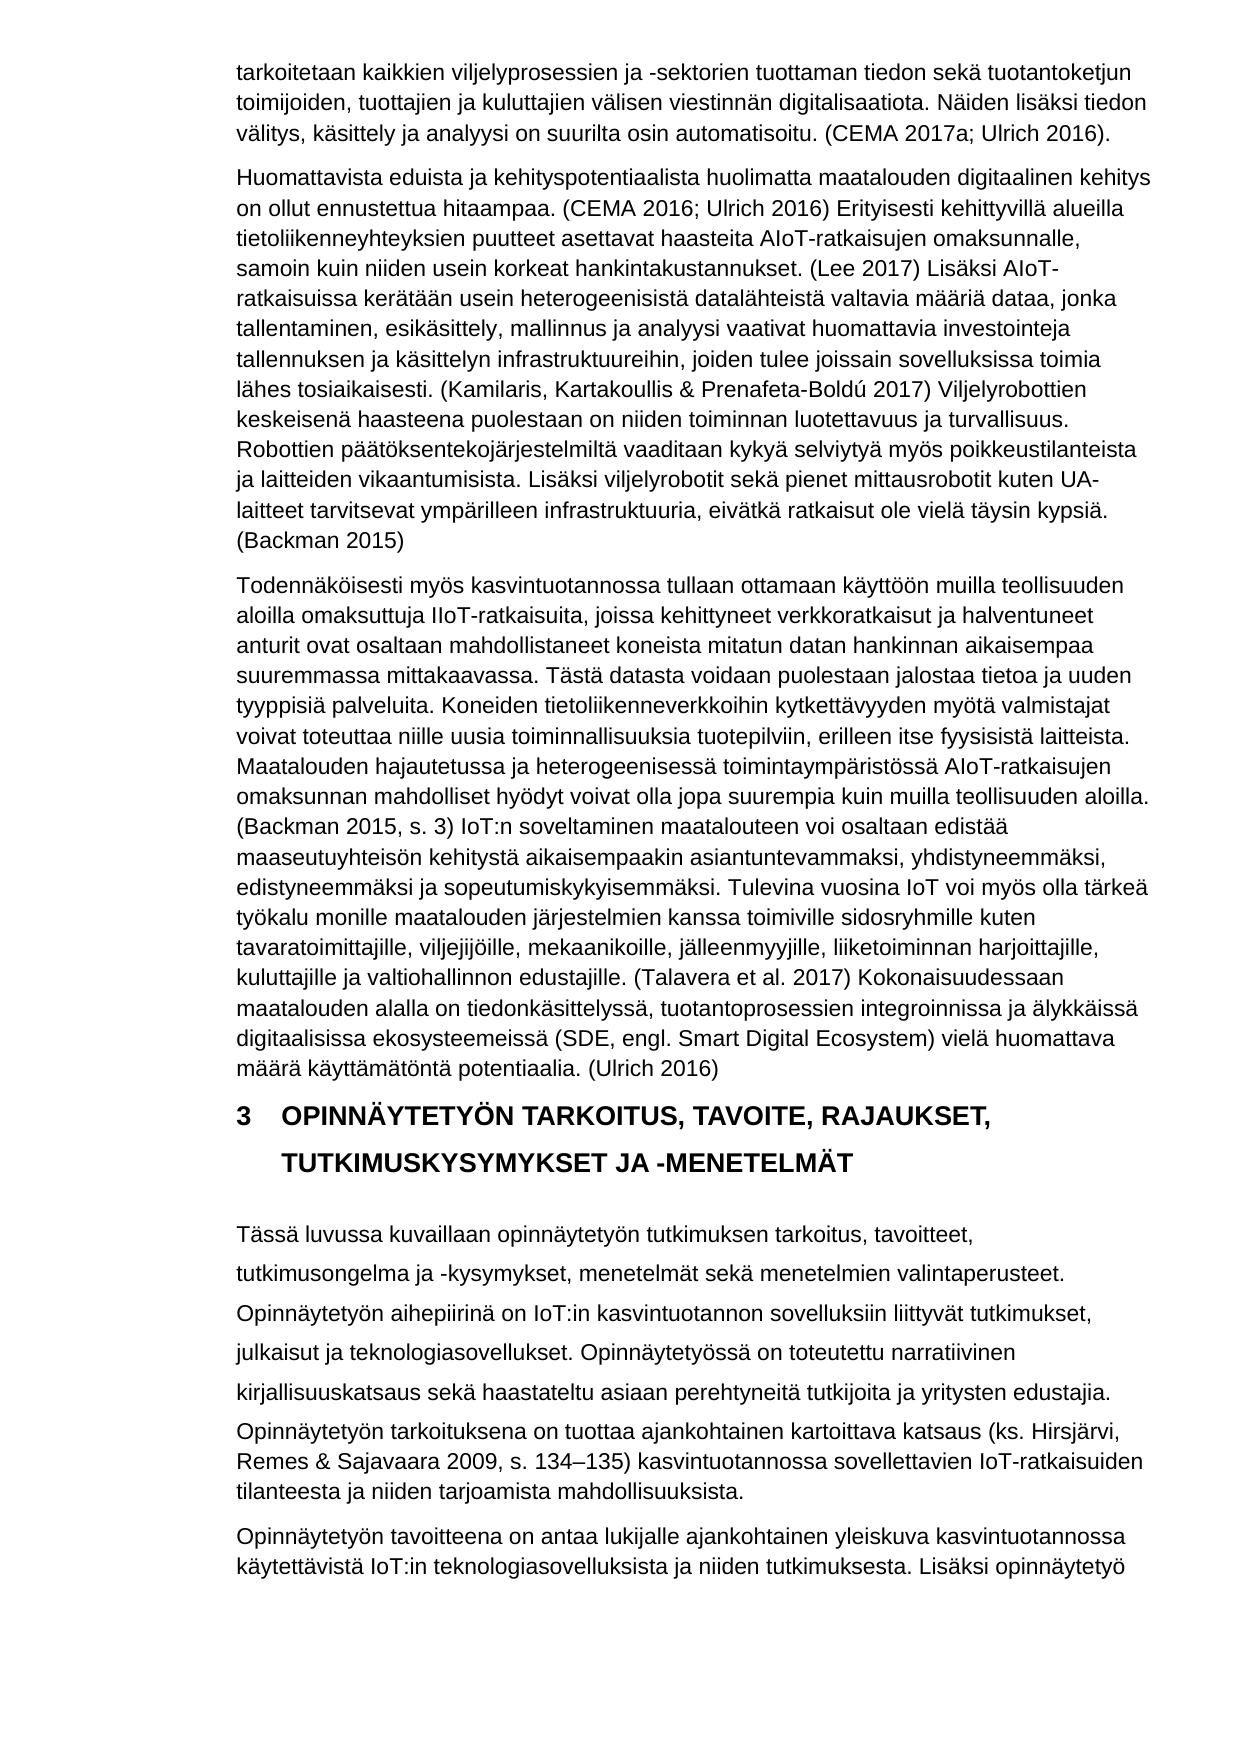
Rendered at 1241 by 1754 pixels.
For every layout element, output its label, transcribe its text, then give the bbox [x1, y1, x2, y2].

subtitle OPINNÄYTETYÖN TARKOITUS, TAVOITE, RAJAUKSET, TUTKIMUSKYSYMYKSET JA -MENETELMÄT [236, 1100, 1152, 1178]
text Huomattavista eduista ja kehityspotentiaalista huolimatta maatalouden digitaalinen kehitys on ollut ennustettua hitaampaa. (CEMA 2016; Ulrich 2016) Erityisesti kehittyvillä alueilla tietoliikenneyhteyksien puutteet asettavat haasteita AIoT-ratkaisujen omaksunnalle, samoin kuin niiden usein korkeat hankintakustannukset. (Lee 2017) Lisäksi AIoT-ratkaisuissa kerätään usein heterogeenisistä datalähteistä valtavia määriä dataa, jonka tallentaminen, esikäsittely, mallinnus ja analyysi vaativat huomattavia investointeja tallennuksen ja käsittelyn infrastruktuureihin, joiden tulee joissain sovelluksissa toimia lähes tosiaikaisesti. (Kamilaris, Kartakoullis & Prenafeta-Boldú 2017) Viljelyrobottien keskeisenä haasteena puolestaan on niiden toiminnan luotettavuus ja turvallisuus. Robottien päätöksentekojärjestelmiltä vaaditaan kykyä selviytyä myös poikkeustilanteista ja laitteiden vikaantumisista. Lisäksi viljelyrobotit sekä pienet mittausrobotit kuten UA-laitteet tarvitsevat ympärilleen infrastruktuuria, eivätkä ratkaisut ole vielä täysin kypsiä. (Backman 2015) [236, 164, 1152, 553]
text Todennäköisesti myös kasvintuotannossa tullaan ottamaan käyttöön muilla teollisuuden aloilla omaksuttuja IIoT-ratkaisuita, joissa kehittyneet verkkoratkaisut ja halventuneet anturit ovat osaltaan mahdollistaneet koneista mitatun datan hankinnan aikaisempaa suuremmassa mittakaavassa. Tästä datasta voidaan puolestaan jalostaa tietoa ja uuden tyyppisiä palveluita. Koneiden tietoliikenneverkkoihin kytkettävyyden myötä valmistajat voivat toteuttaa niille uusia toiminnallisuuksia tuotepilviin, erilleen itse fyysisistä laitteista. Maatalouden hajautetussa ja heterogeenisessä toimintaympäristössä AIoT-ratkaisujen omaksunnan mahdolliset hyödyt voivat olla jopa suurempia kuin muilla teollisuuden aloilla. (Backman 2015, s. 3) IoT:n soveltaminen maatalouteen voi osaltaan edistää maaseutuyhteisön kehitystä aikaisempaakin asiantuntevammaksi, yhdistyneemmäksi, edistyneemmäksi ja sopeutumiskykyisemmäksi. Tulevina vuosina IoT voi myös olla tärkeä työkalu monille maatalouden järjestelmien kanssa toimiville sidosryhmille kuten tavaratoimittajille, viljejijöille, mekaanikoille, jälleenmyyjille, liiketoiminnan harjoittajille, kuluttajille ja valtiohallinnon edustajille. (Talavera et al. 2017) Kokonaisuudessaan maatalouden alalla on tiedonkäsittelyssä, tuotantoprosessien integroinnissa ja älykkäissä digitaalisissa ekosysteemeissä (SDE, engl. Smart Digital Ecosystem) vielä huomattava määrä käyttämätöntä potentiaalia. (Ulrich 2016) [236, 572, 1152, 1081]
text Opinnäytetyön tarkoituksena on tuottaa ajankohtainen kartoittava katsaus (ks. Hirsjärvi, Remes & Sajavaara 2009, s. 134–135) kasvintuotannossa sovellettavien IoT-ratkaisuiden tilanteesta ja niiden tarjoamista mahdollisuuksista. [236, 1418, 1152, 1505]
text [236, 59, 1152, 146]
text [236, 1523, 1152, 1580]
